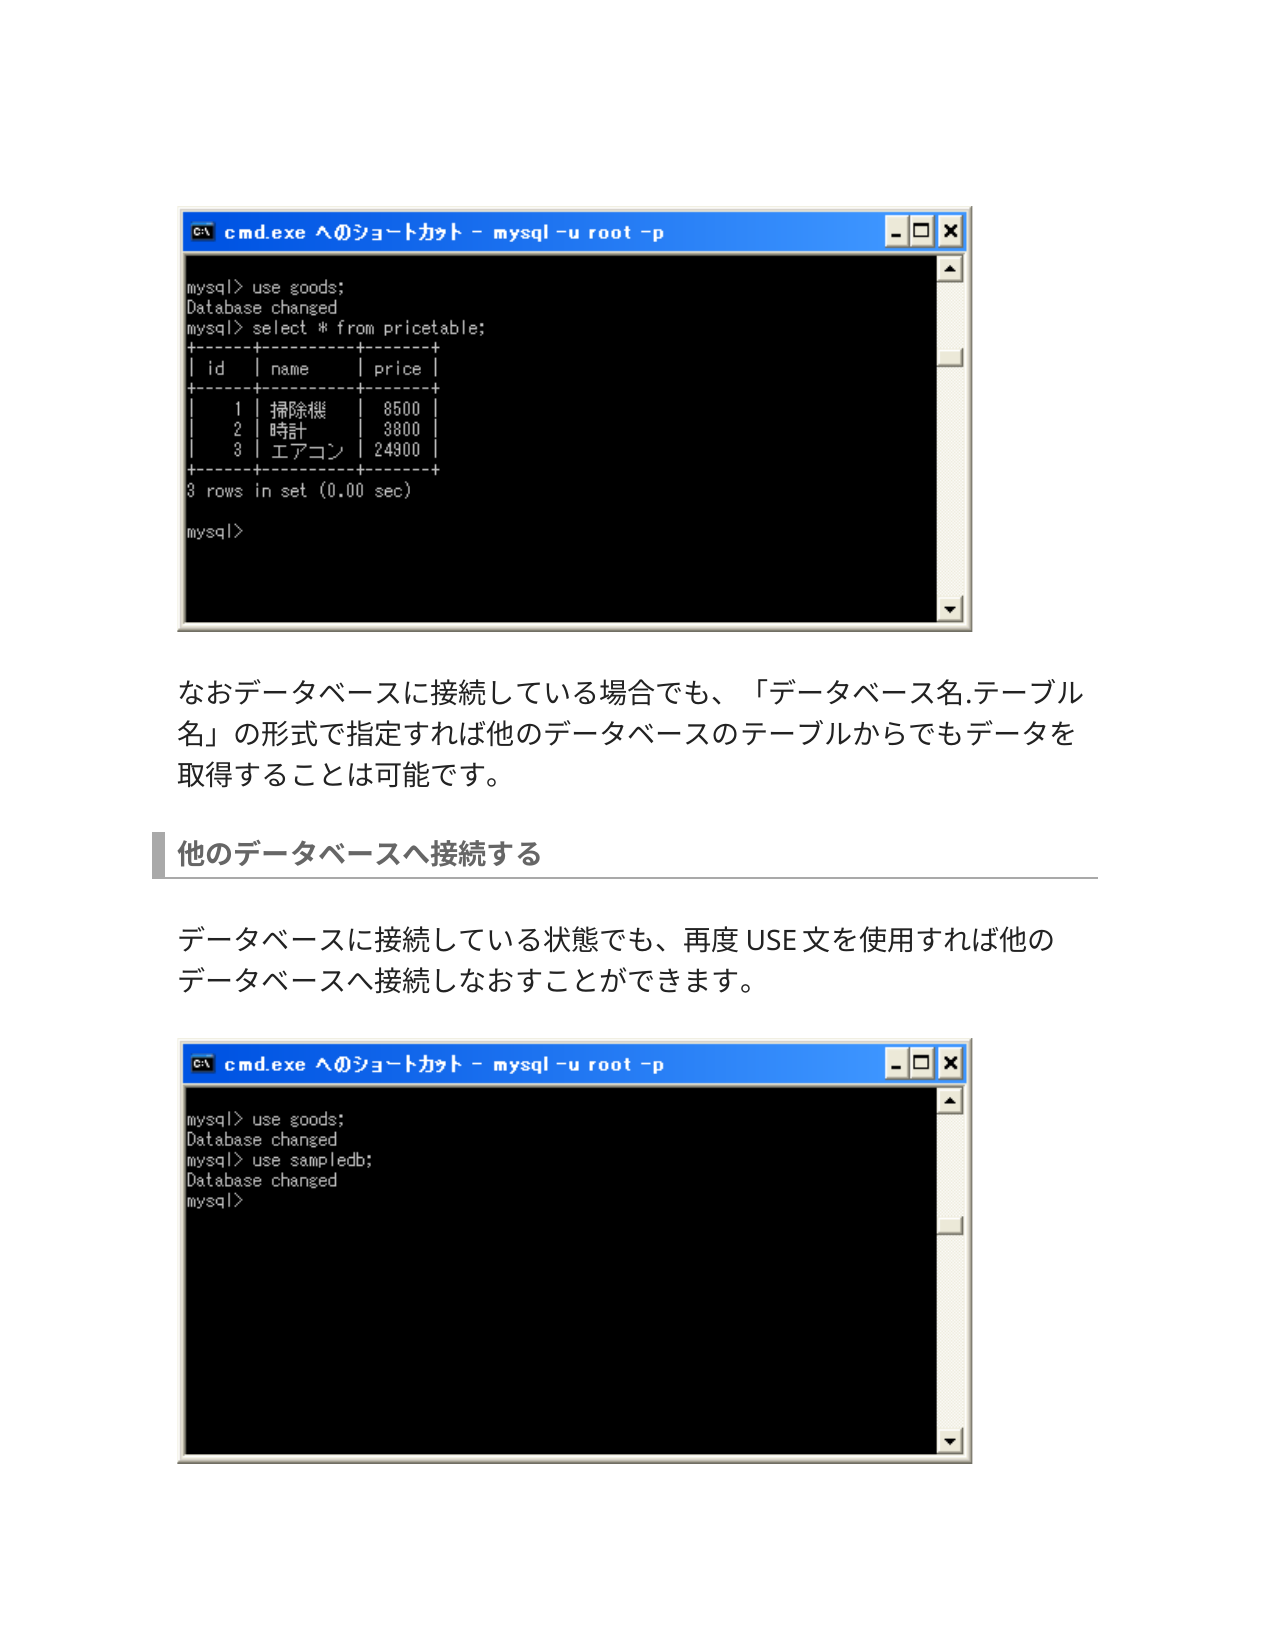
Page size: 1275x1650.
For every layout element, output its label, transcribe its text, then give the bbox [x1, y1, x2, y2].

text データベースに接続している状態でも、再度USE文を使用すれば他のデータベースへ接続しなおすことができます。 [177, 918, 1098, 999]
text 他のデータベースへ接続する [165, 832, 1098, 877]
picture [177, 206, 973, 632]
text なおデータベースに接続している場合でも、「データベース名.テーブル名」の形式で指定すれば他のデータベースのテーブルからでもデータを取得することは可能です。 [177, 671, 1098, 793]
picture [177, 1038, 973, 1464]
